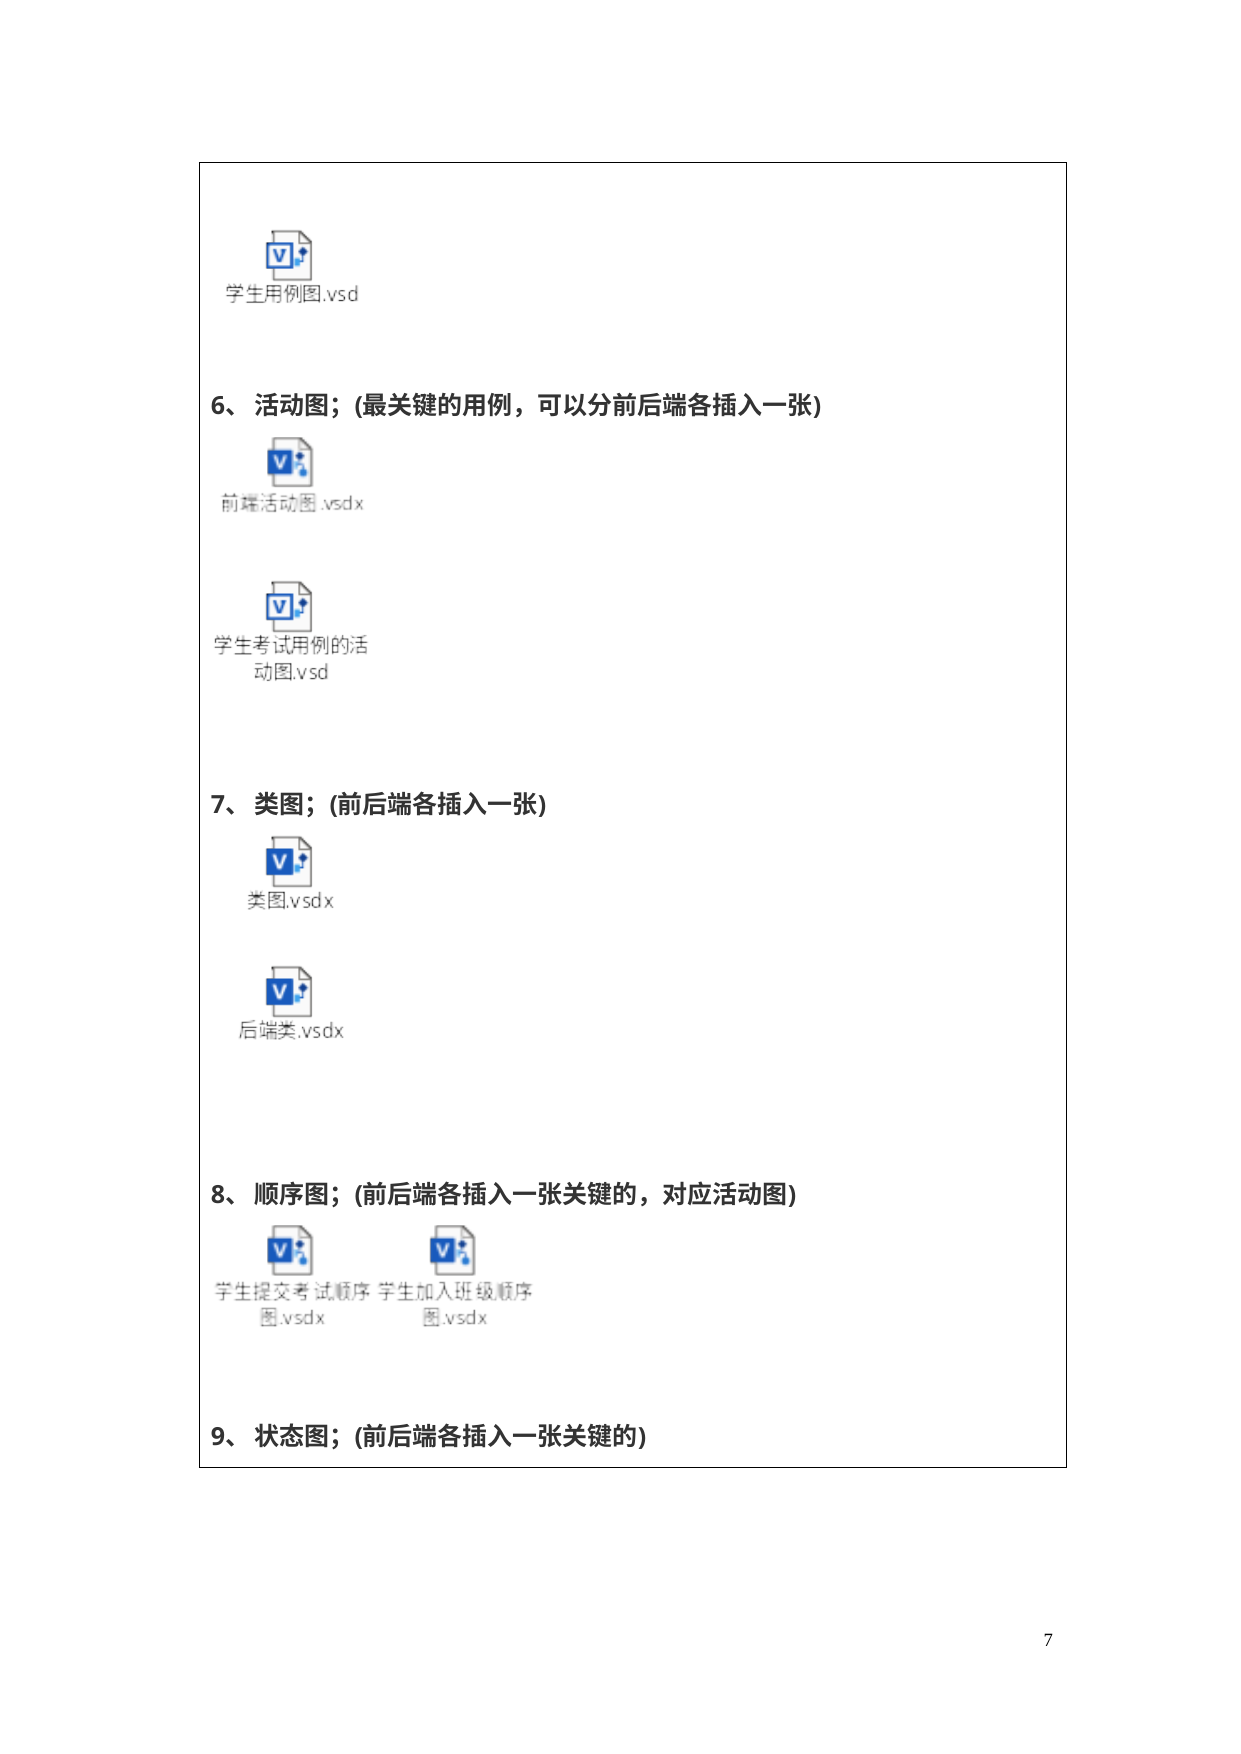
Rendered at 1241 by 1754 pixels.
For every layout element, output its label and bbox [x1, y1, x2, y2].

table_header [200, 163, 1066, 1467]
